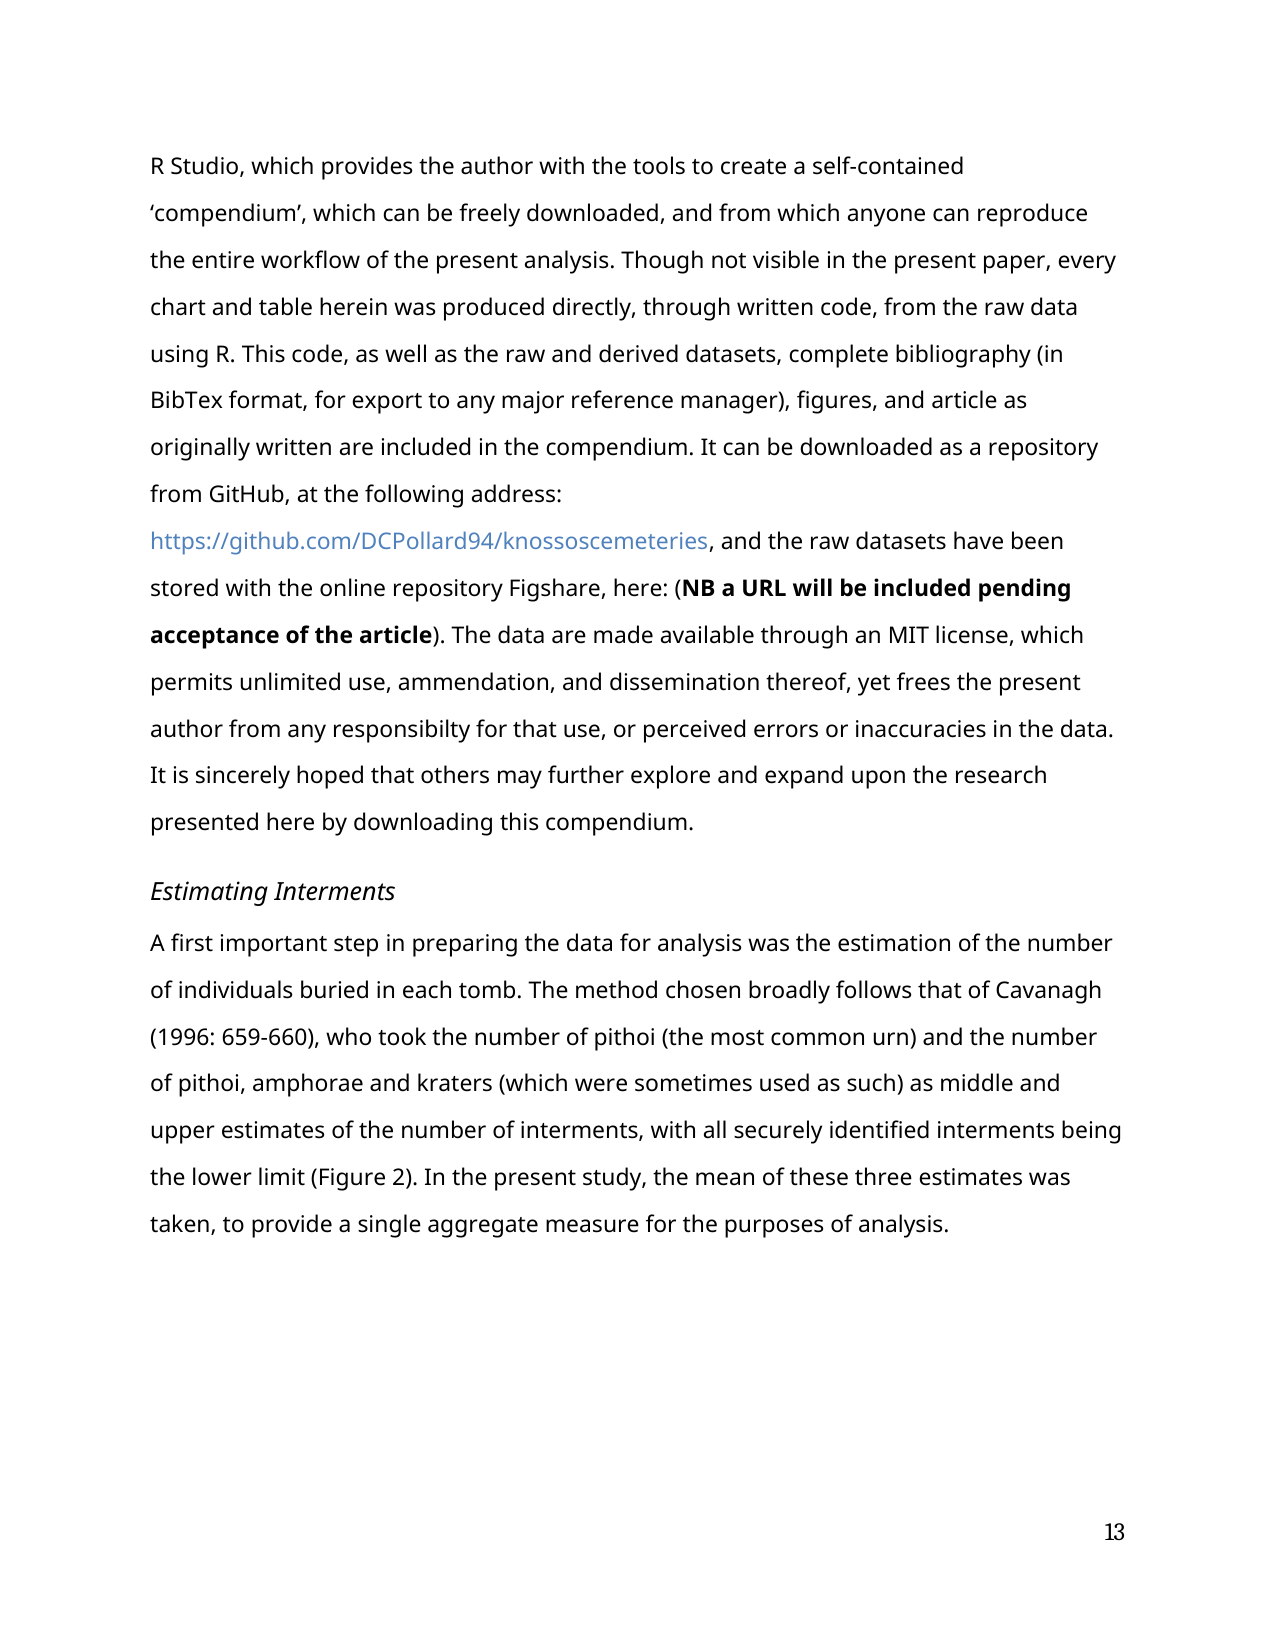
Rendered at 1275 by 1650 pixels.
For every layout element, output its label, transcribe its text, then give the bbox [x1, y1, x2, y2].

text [150, 150, 1125, 837]
subtitle Estimating Interments [150, 874, 1125, 908]
text A first important step in preparing the data for analysis was the estimation of the number of individuals buried in each tomb. The method chosen broadly follows that of Cavanagh (1996: 659-660), who took the number of pithoi (the most common urn) and the number of pithoi, amphorae and kraters (which were sometimes used as such) as middle and upper estimates of the number of interments, with all securely identified interments being the lower limit (Figure 2). In the present study, the mean of these three estimates was taken, to provide a single aggregate measure for the purposes of analysis. [150, 927, 1125, 1239]
